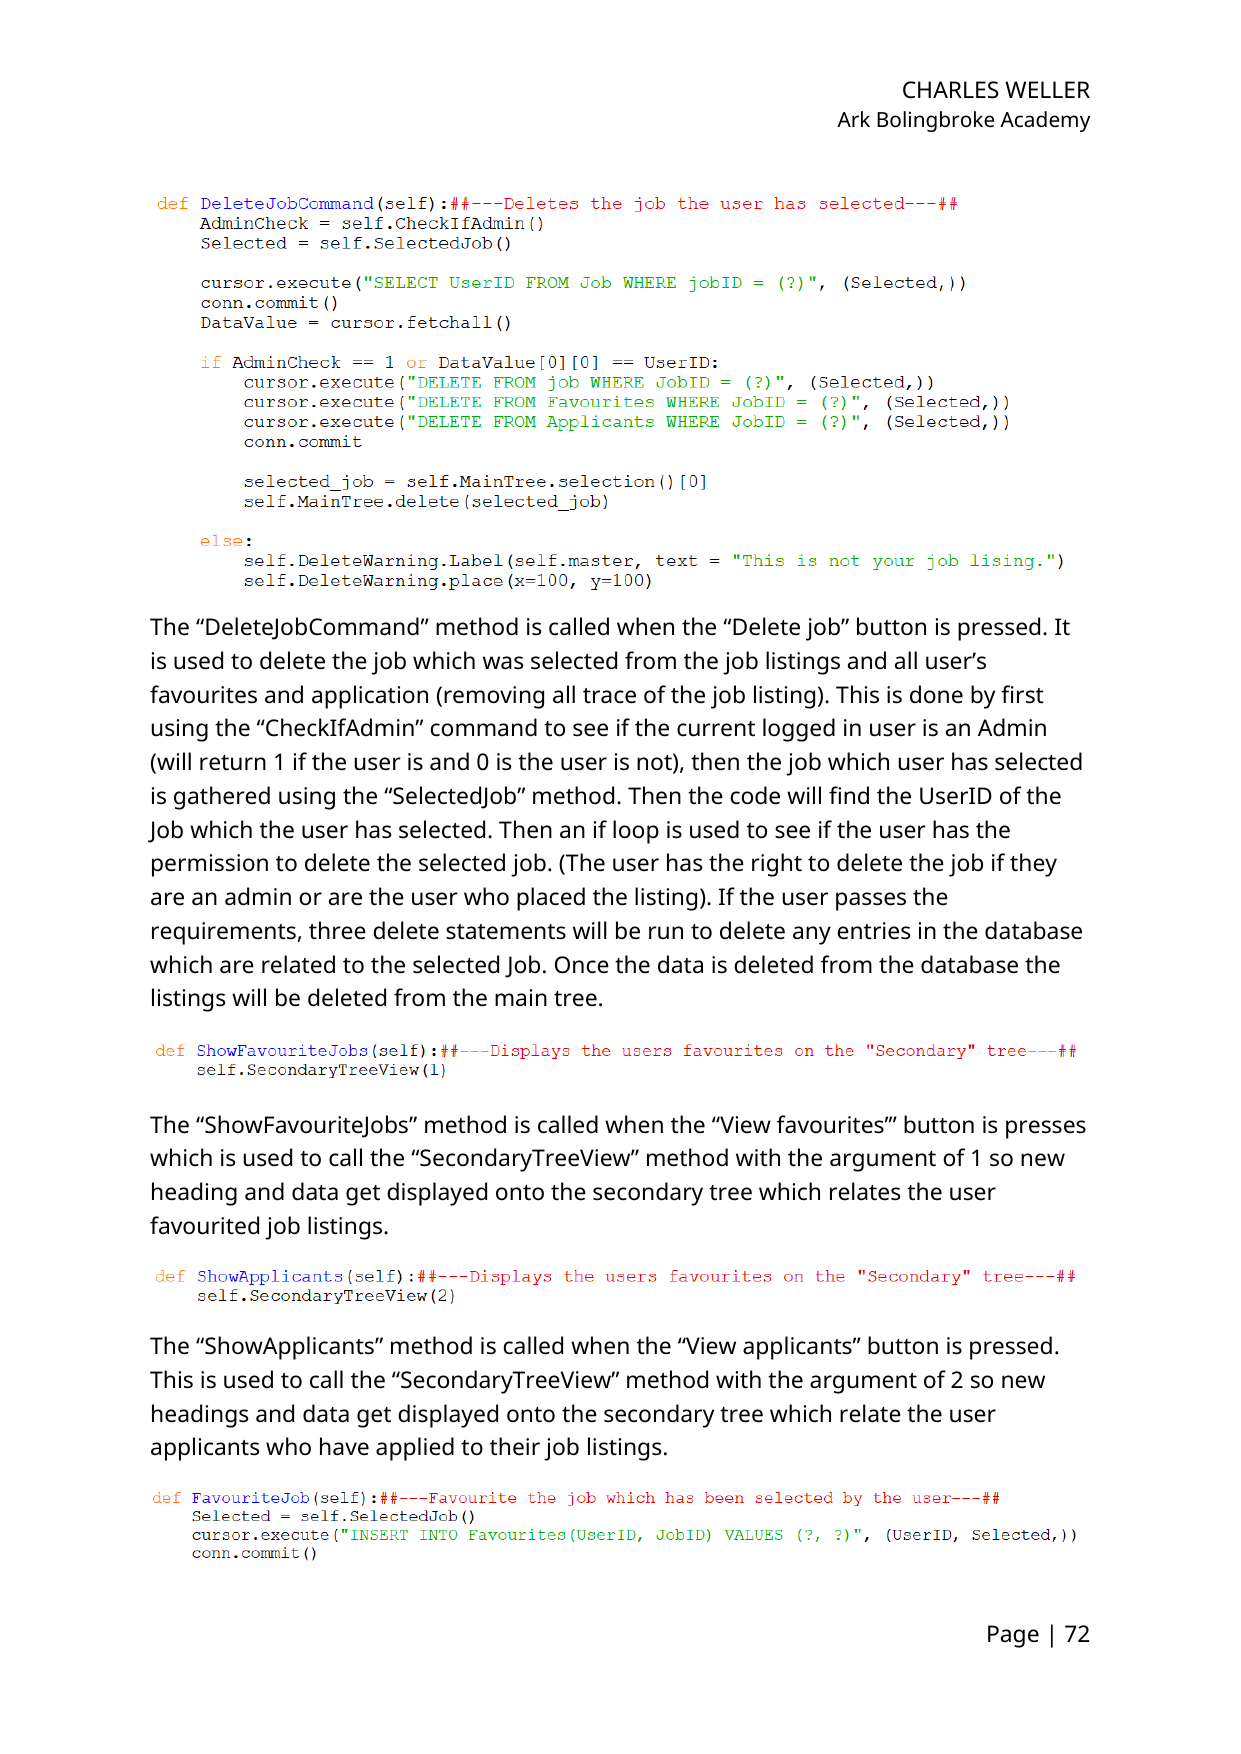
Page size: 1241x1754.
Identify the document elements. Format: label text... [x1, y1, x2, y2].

text The “ShowApplicants” method is called when the “View applicants” button is pressed. This is used to call the “SecondaryTreeView” method with the argument of 2 so new headings and data get displayed onto the secondary tree which relate the user applicants who have applied to their job listings. [150, 1330, 1090, 1462]
picture [150, 1260, 1091, 1311]
picture [150, 1032, 1091, 1090]
text The “ShowFavouriteJobs” method is called when the “View favourites’” button is presses which is used to call the “SecondaryTreeView” method with the argument of 1 so new heading and data get displayed onto the secondary tree which relates the user favourited job listings. [150, 1108, 1090, 1241]
picture [150, 1481, 1091, 1571]
text The “DeleteJobCommand” method is called when the “Delete job” button is pressed. It is used to delete the job which was selected from the job listings and all user’s favourites and application (removing all trace of the job listing). This is done by first using the “CheckIfAdmin” command to see if the current logged in user is an Admin (will return 1 if the user is and 0 is the user is not), then the job which user has selected is gathered using the “SelectedJob” method. Then the code will find the UserID of the Job which the user has selected. Then an if loop is used to see if the user has the permission to delete the selected job. (The user has the right to delete the job if they are an admin or are the user who placed the listing). If the user passes the requirements, three delete statements will be run to delete any entries in the database which are related to the selected Job. Once the data is deleted from the database the listings will be deleted from the main tree. [150, 611, 1090, 1014]
picture [150, 193, 1091, 592]
